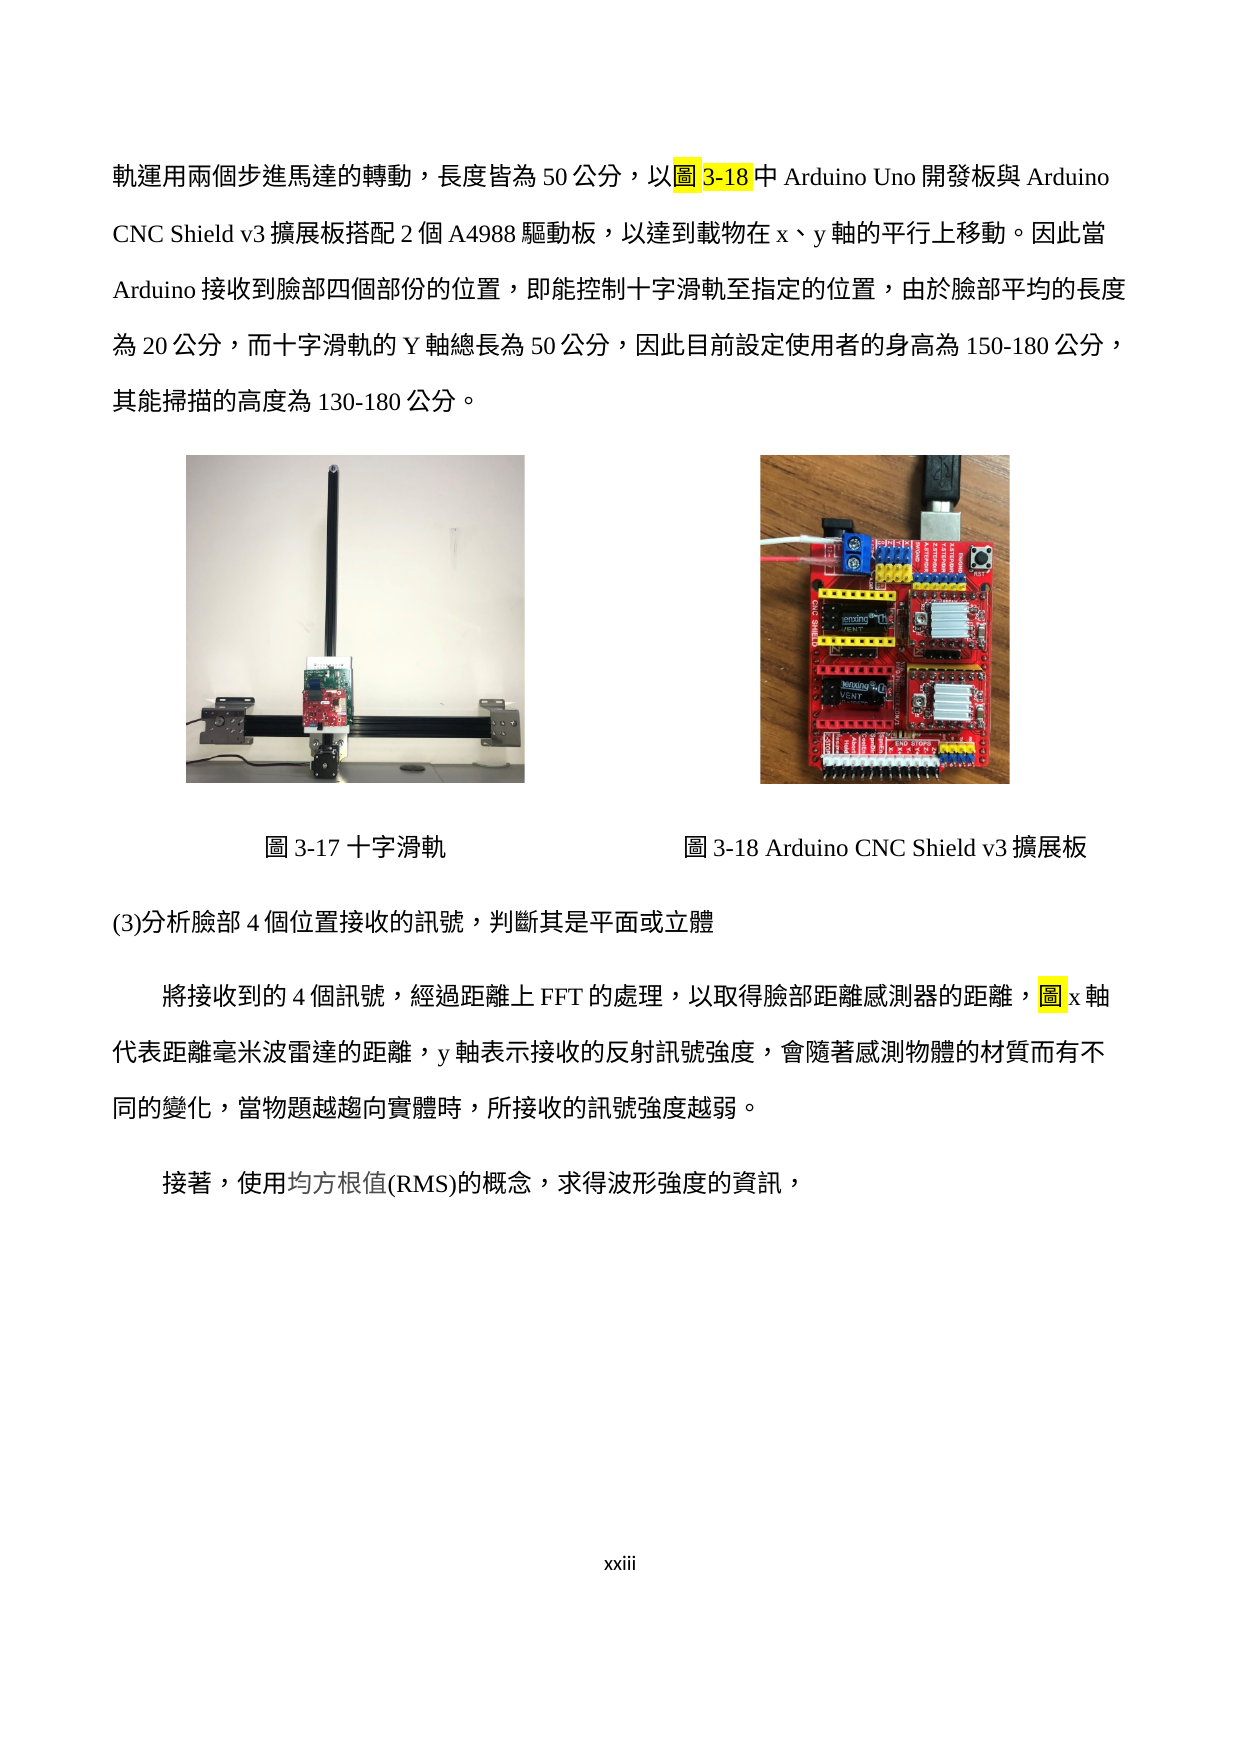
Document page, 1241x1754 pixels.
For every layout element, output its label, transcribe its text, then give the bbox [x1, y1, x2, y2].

text 接著，使用均方根值(RMS)的概念，求得波形強度的資訊， [112, 1163, 1128, 1200]
text (3)分析臉部4個位置接收的訊號，判斷其是平面或立體 [112, 901, 1128, 939]
text 圖3-18 Arduino CNC Shield v3擴展板 [642, 827, 1128, 864]
picture [760, 455, 1010, 784]
picture [186, 455, 525, 783]
text 圖3-17 十字滑軌 [112, 827, 598, 864]
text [112, 156, 1128, 419]
text 將接收到的4個訊號，經過距離上FFT的處理，以取得臉部距離感測器的距離，圖x軸代表距離毫米波雷達的距離，y軸表示接收的反射訊號強度，會隨著感測物體的材質而有不同的變化，當物題越趨向實體時，所接收的訊號強度越弱。 [112, 976, 1128, 1126]
